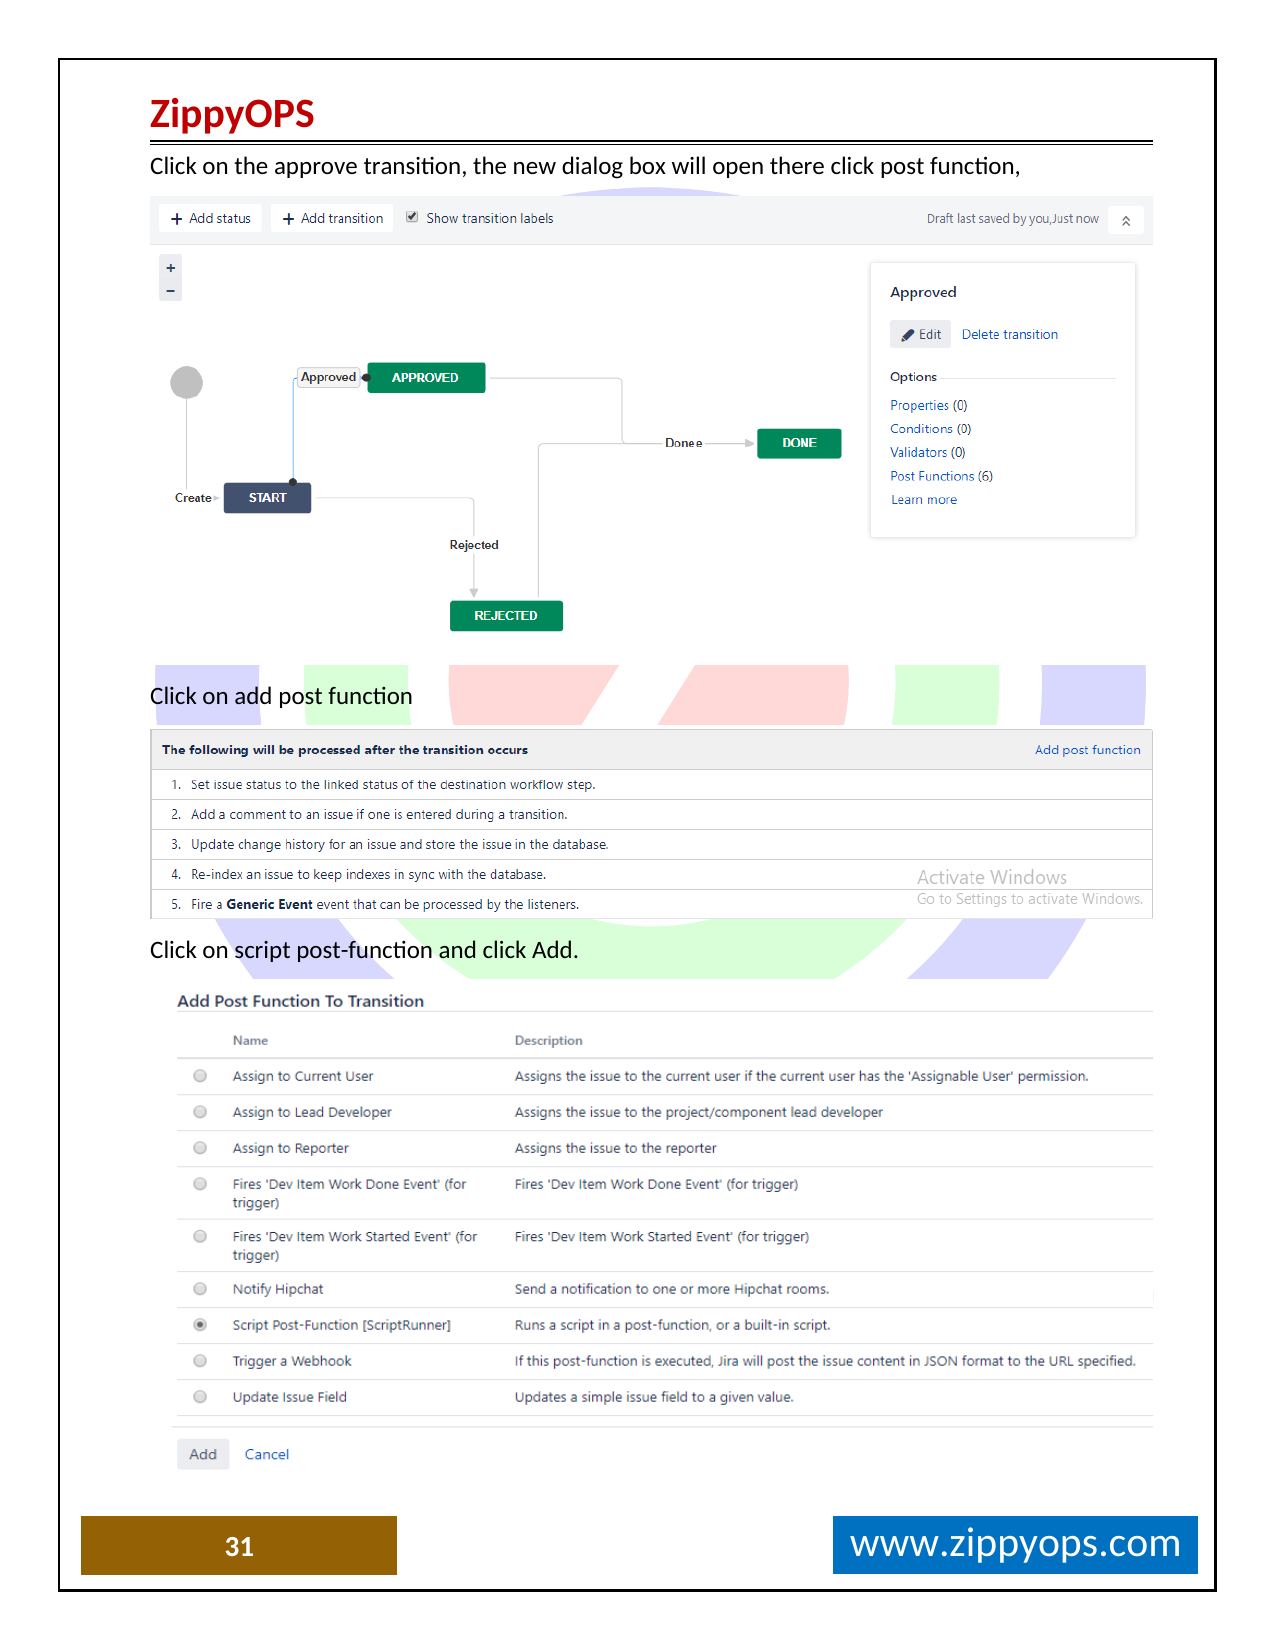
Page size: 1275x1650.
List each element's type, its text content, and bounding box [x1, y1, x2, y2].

picture [150, 979, 1154, 1485]
picture [150, 725, 1154, 919]
text Click on add post function [150, 680, 1153, 710]
text Click on script post-function and click Add. [150, 934, 1153, 964]
picture [150, 196, 1154, 665]
text Click on the approve transition, the new dialog box will open there click post function, [150, 150, 1153, 181]
